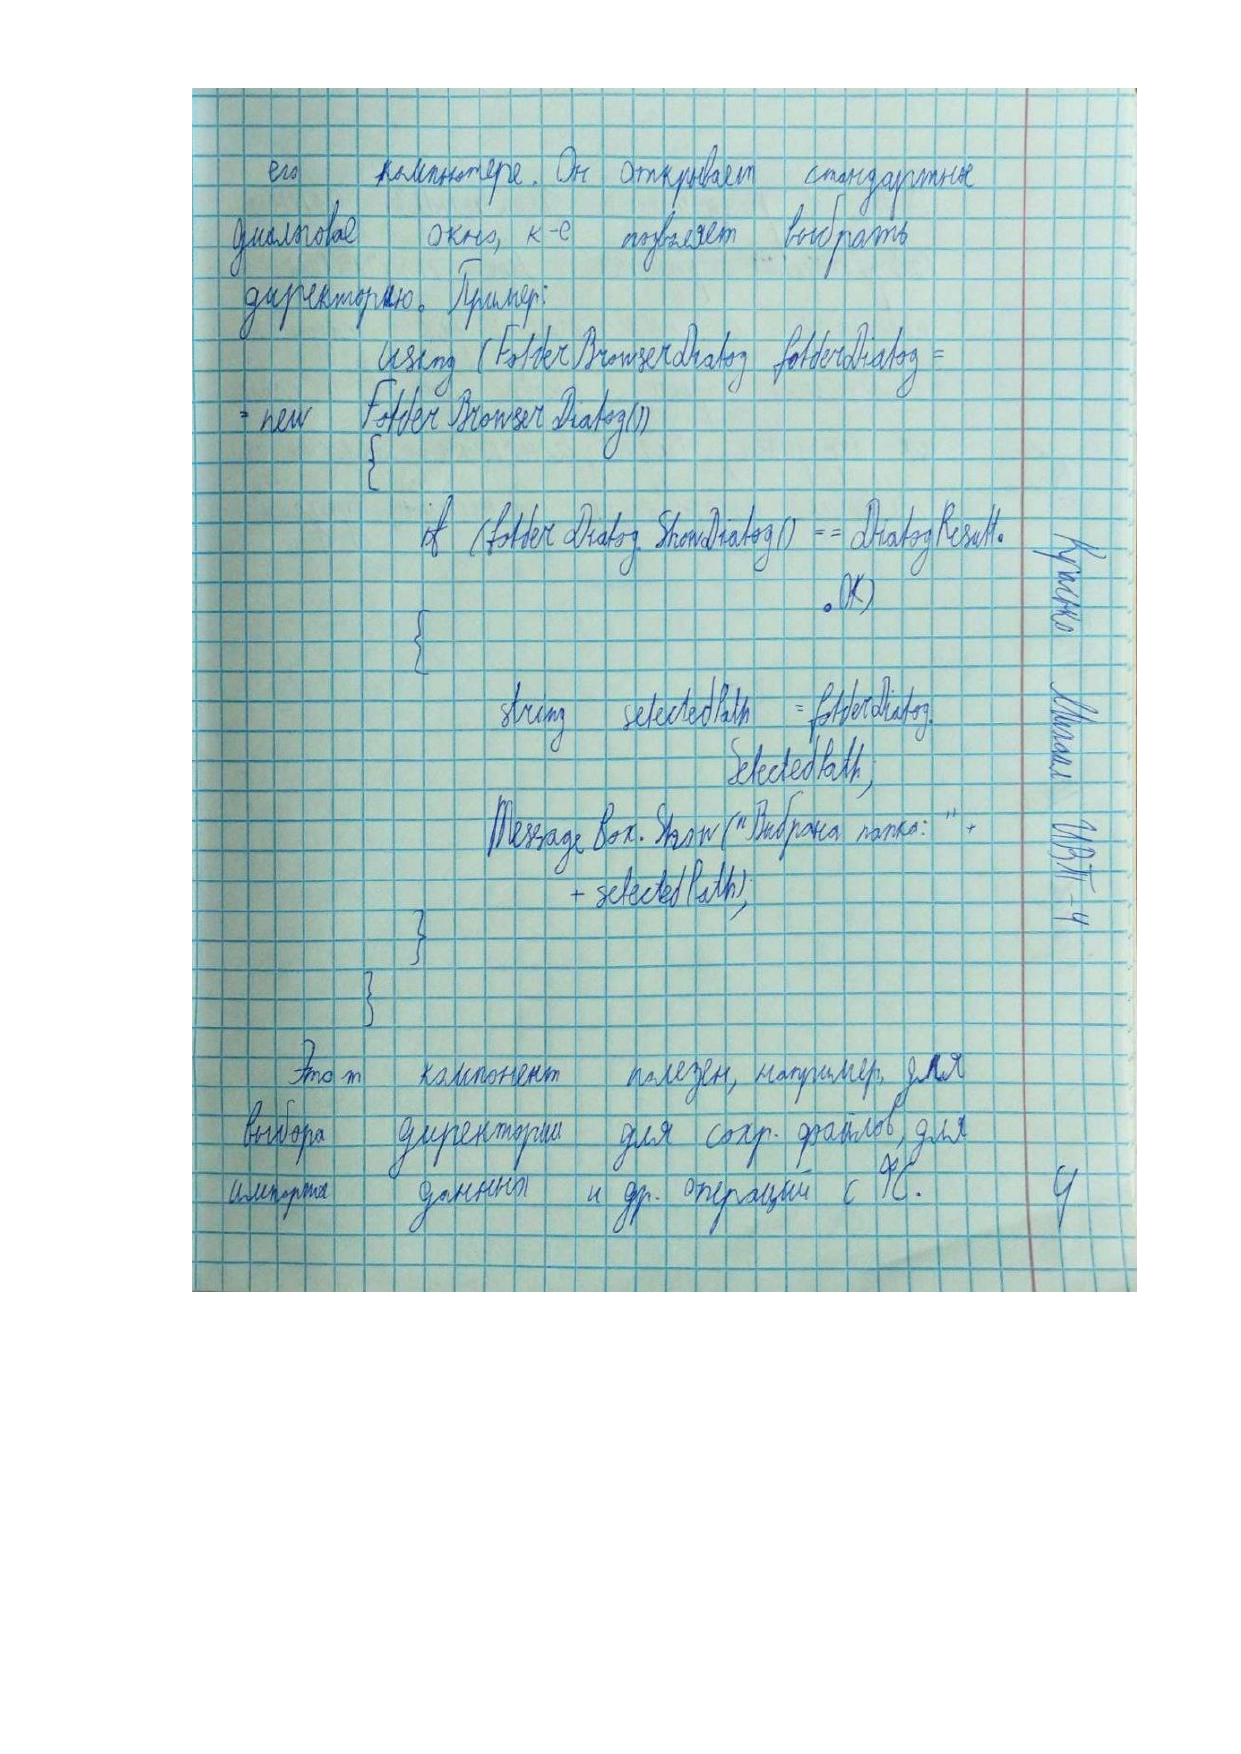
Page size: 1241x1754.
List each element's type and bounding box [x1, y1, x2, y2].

picture [192, 88, 1137, 1292]
